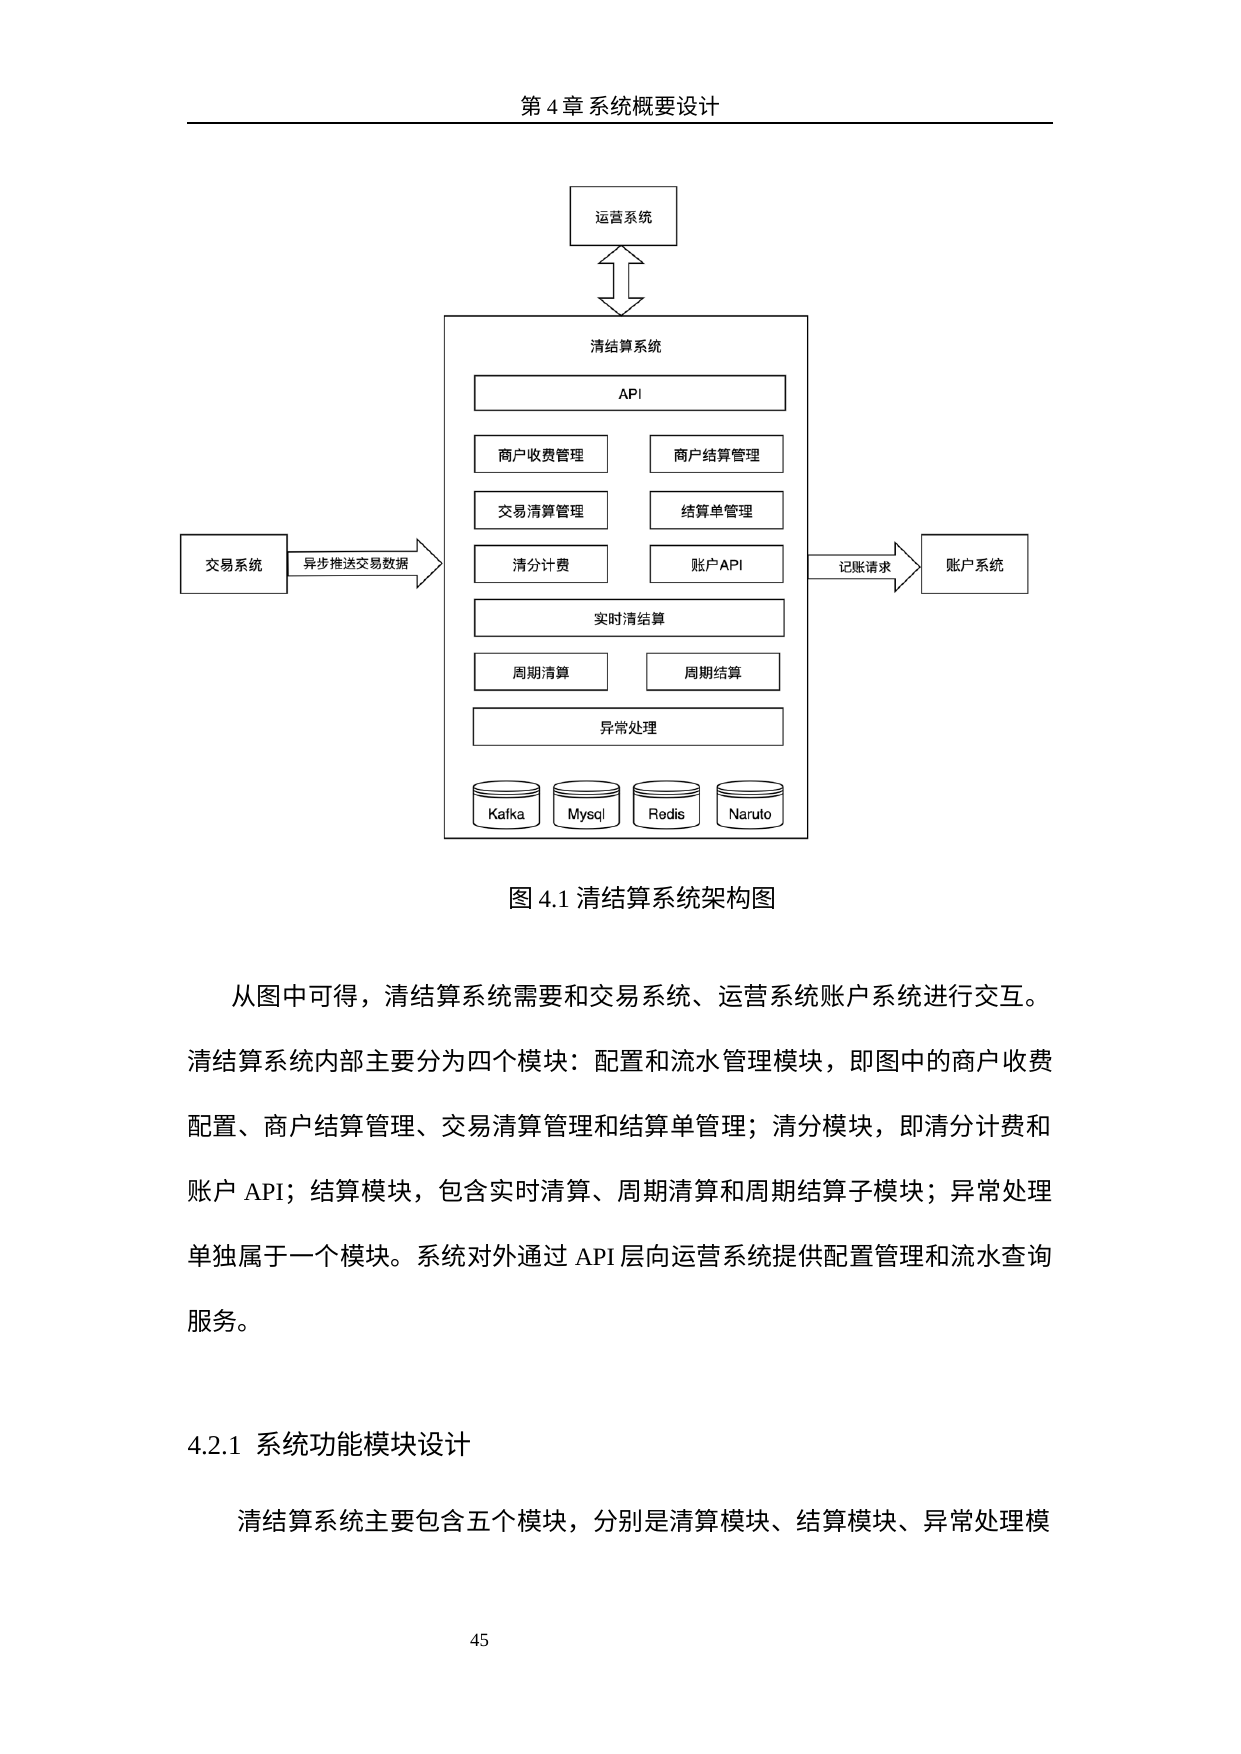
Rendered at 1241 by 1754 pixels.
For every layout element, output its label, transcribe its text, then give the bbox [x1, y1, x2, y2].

text 4.2.1 系统功能模块设计 [187, 1410, 1053, 1475]
picture [176, 176, 1042, 844]
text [187, 1487, 1053, 1552]
text 从图中可得，清结算系统需要和交易系统、运营系统账户系统进行交互。清结算系统内部主要分为四个模块：配置和流水管理模块，即图中的商户收费配置、商户结算管理、交易清算管理和结算单管理；清分模块，即清分计费和账户API；结算模块，包含实时清算、周期清算和周期结算子模块；异常处理单独属于一个模块。系统对外通过API层向运营系统提供配置管理和流水查询服务。 [187, 962, 1053, 1352]
